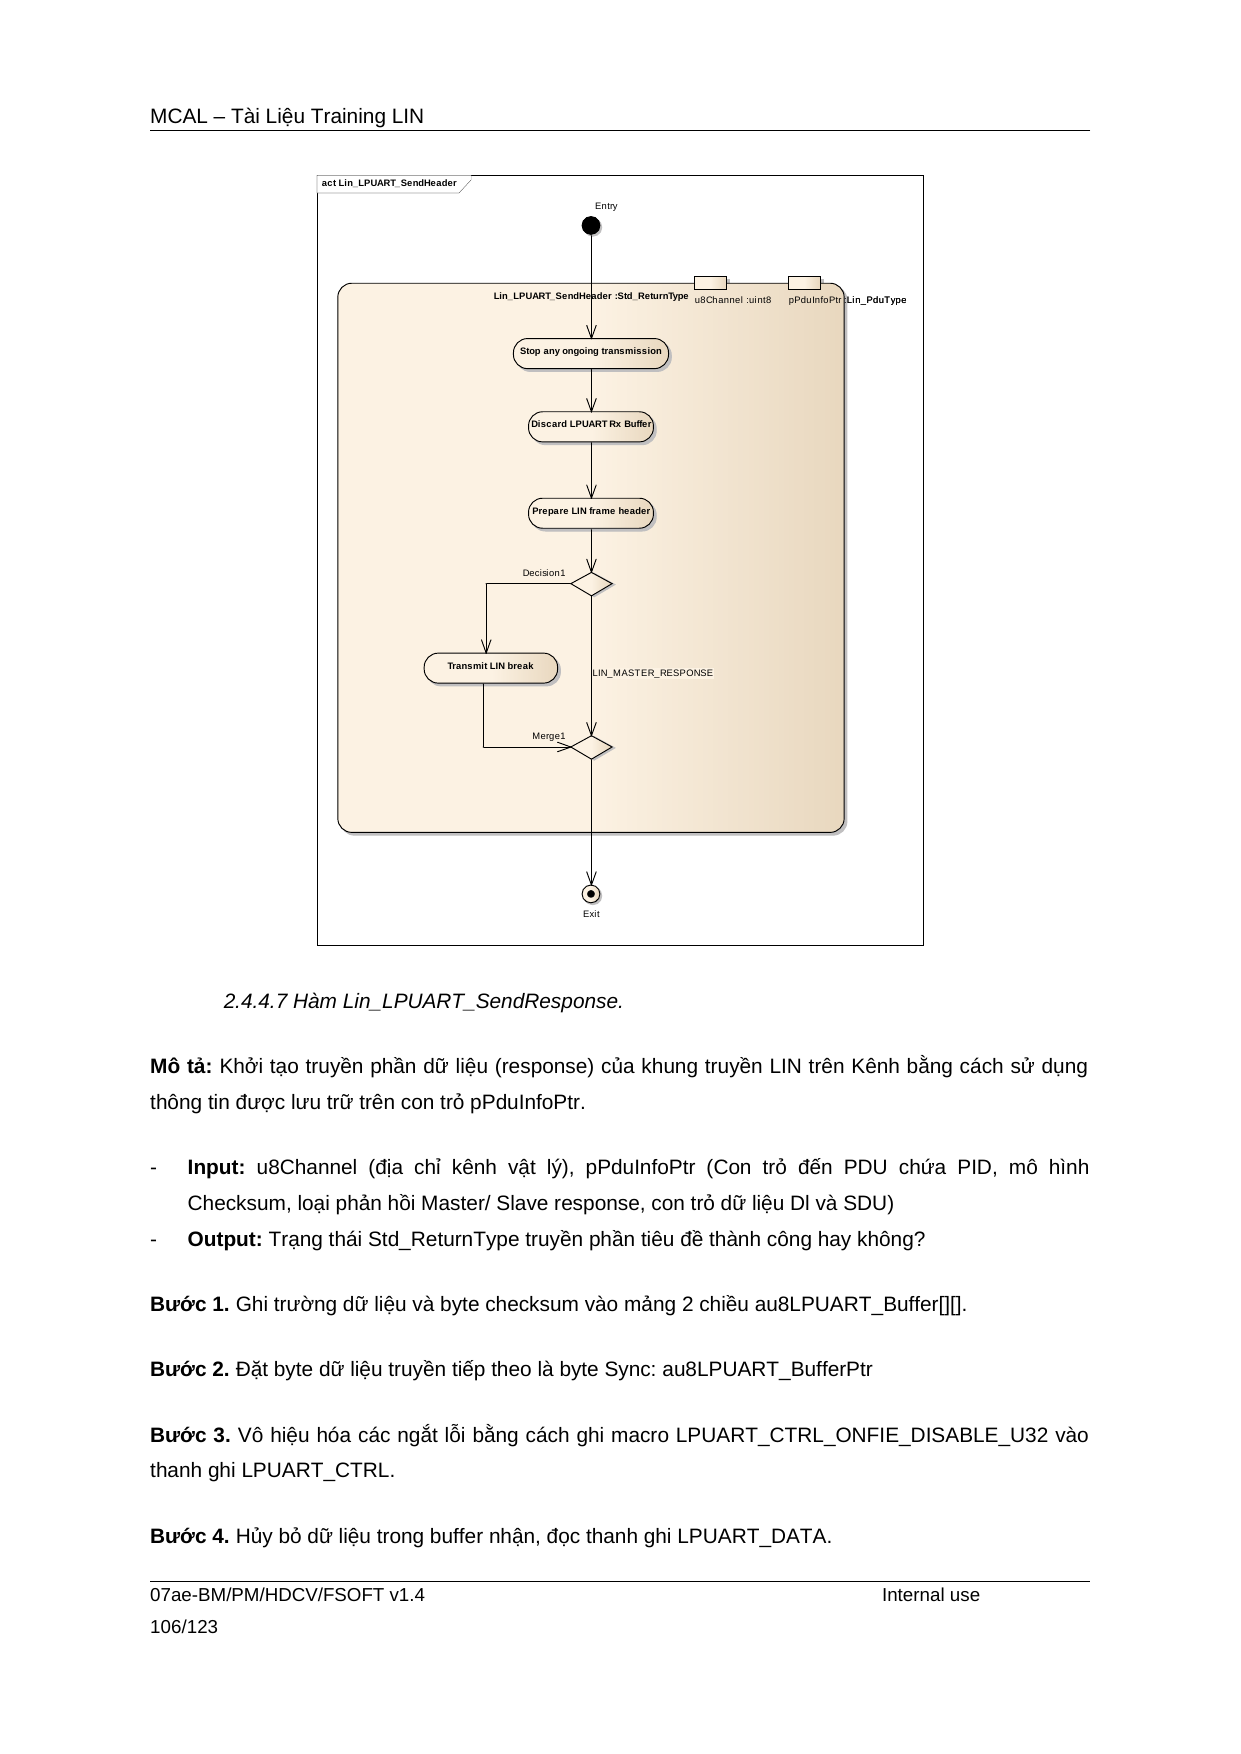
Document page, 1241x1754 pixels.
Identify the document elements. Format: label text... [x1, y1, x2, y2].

text Bước 2. Đặt byte dữ liệu truyền tiếp theo là byte Sync: au8LPUART_BufferPtr [150, 1357, 1090, 1381]
text Bước 3. Vô hiệu hóa các ngắt lỗi bằng cách ghi macro LPUART_CTRL_ONFIE_DISABLE_U32 vào thanh ghi LPUART_CTRL. [150, 1422, 1090, 1482]
text Bước 1. Ghi trường dữ liệu và byte checksum vào mảng 2 chiều au8LPUART_Buffer[][]. [150, 1292, 1090, 1316]
text Bước 4. Hủy bỏ dữ liệu trong buffer nhận, đọc thanh ghi LPUART_DATA. [150, 1523, 1090, 1547]
list Input: u8Channel (địa chỉ kênh vật lý), pPduInfoPtr (Con trỏ đến PDU chứa PID, mô hình Checksum, loại phản hồi Master/ Slave response, con trỏ dữ liệu Dl và SDU) [150, 1155, 1090, 1215]
text Mô tả: Khởi tạo truyền phần dữ liệu (response) của khung truyền LIN trên Kênh bằng cách sử dụng thông tin được lưu trữ trên con trỏ pPduInfoPtr. [150, 1054, 1090, 1114]
list Output: Trạng thái Std_ReturnType truyền phần tiêu đề thành công hay không? [150, 1227, 1090, 1251]
subtitle 2.4.4.7 Hàm Lin_LPUART_SendResponse. [223, 989, 1090, 1013]
